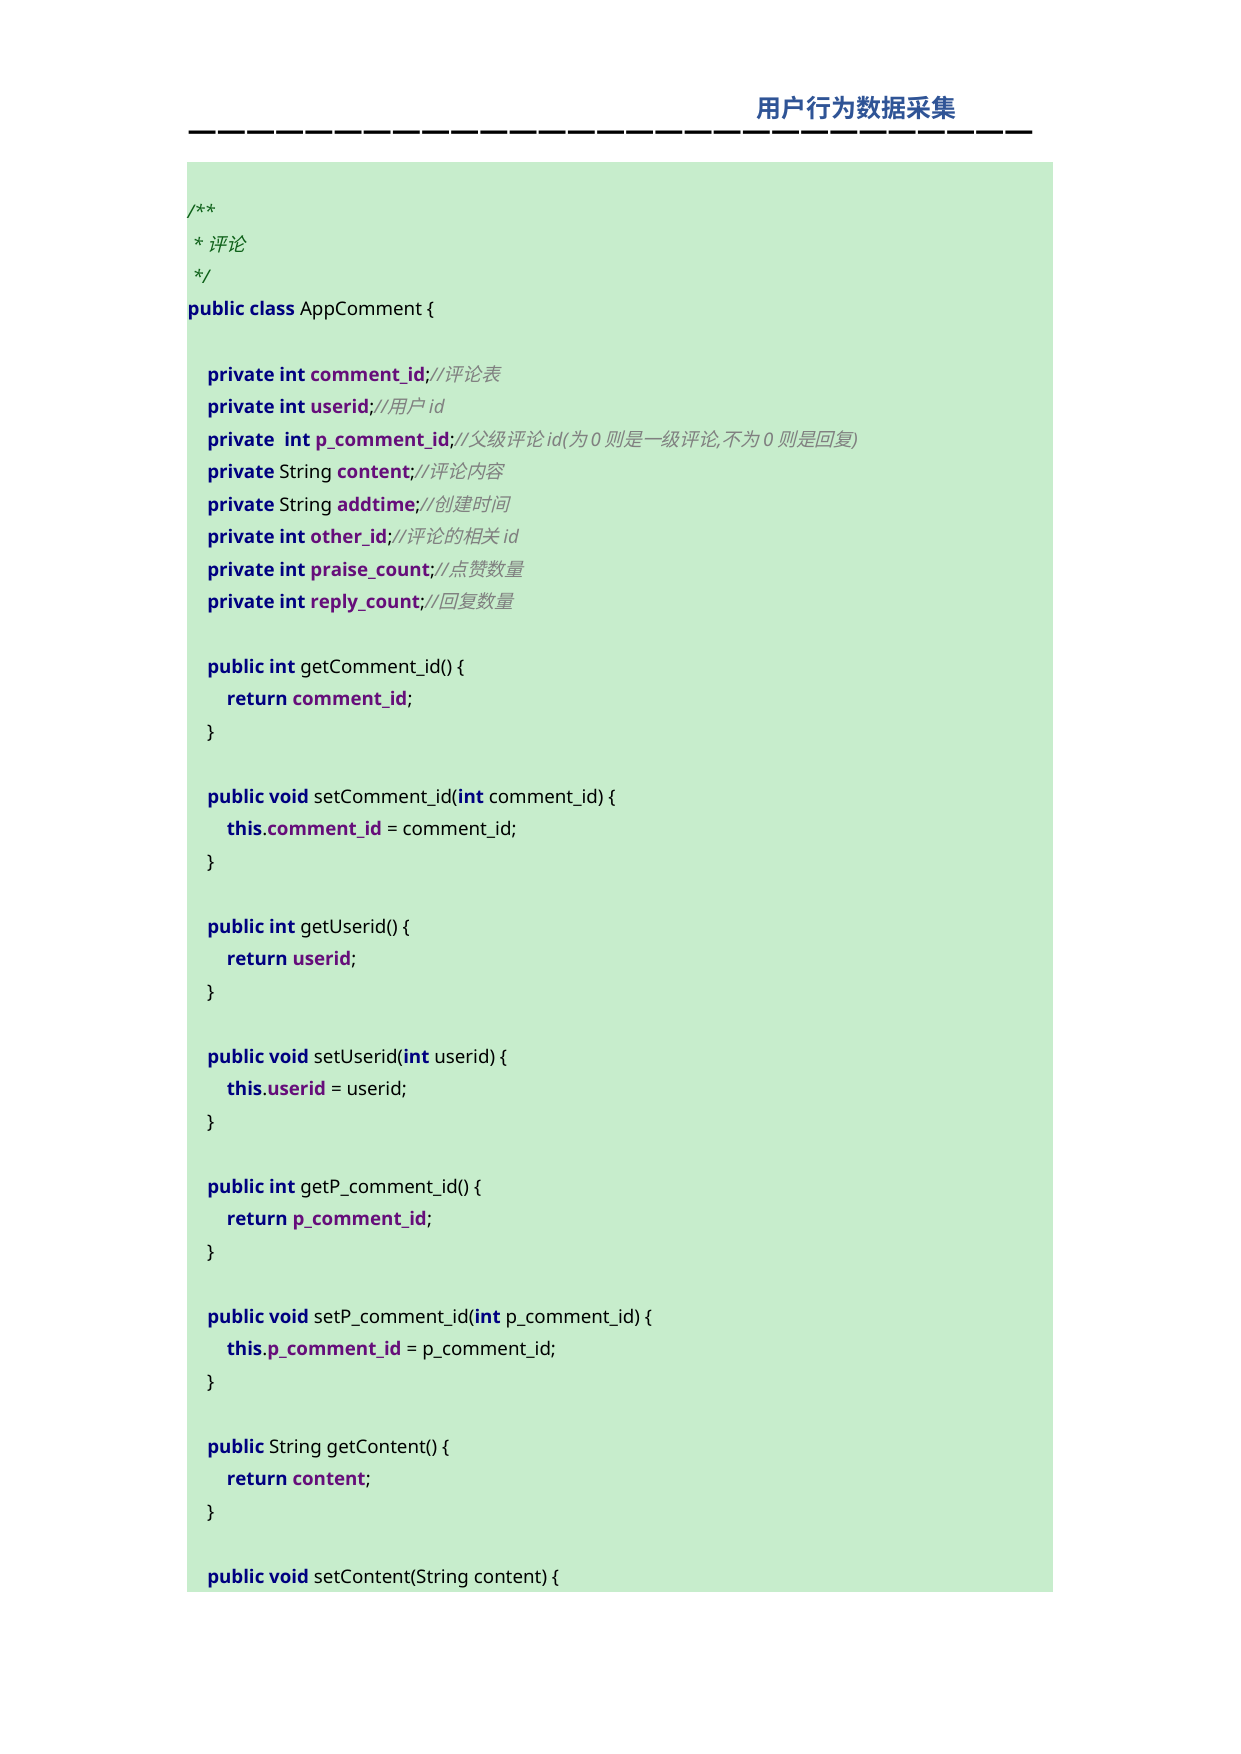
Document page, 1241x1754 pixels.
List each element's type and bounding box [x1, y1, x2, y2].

text [187, 162, 1053, 1592]
